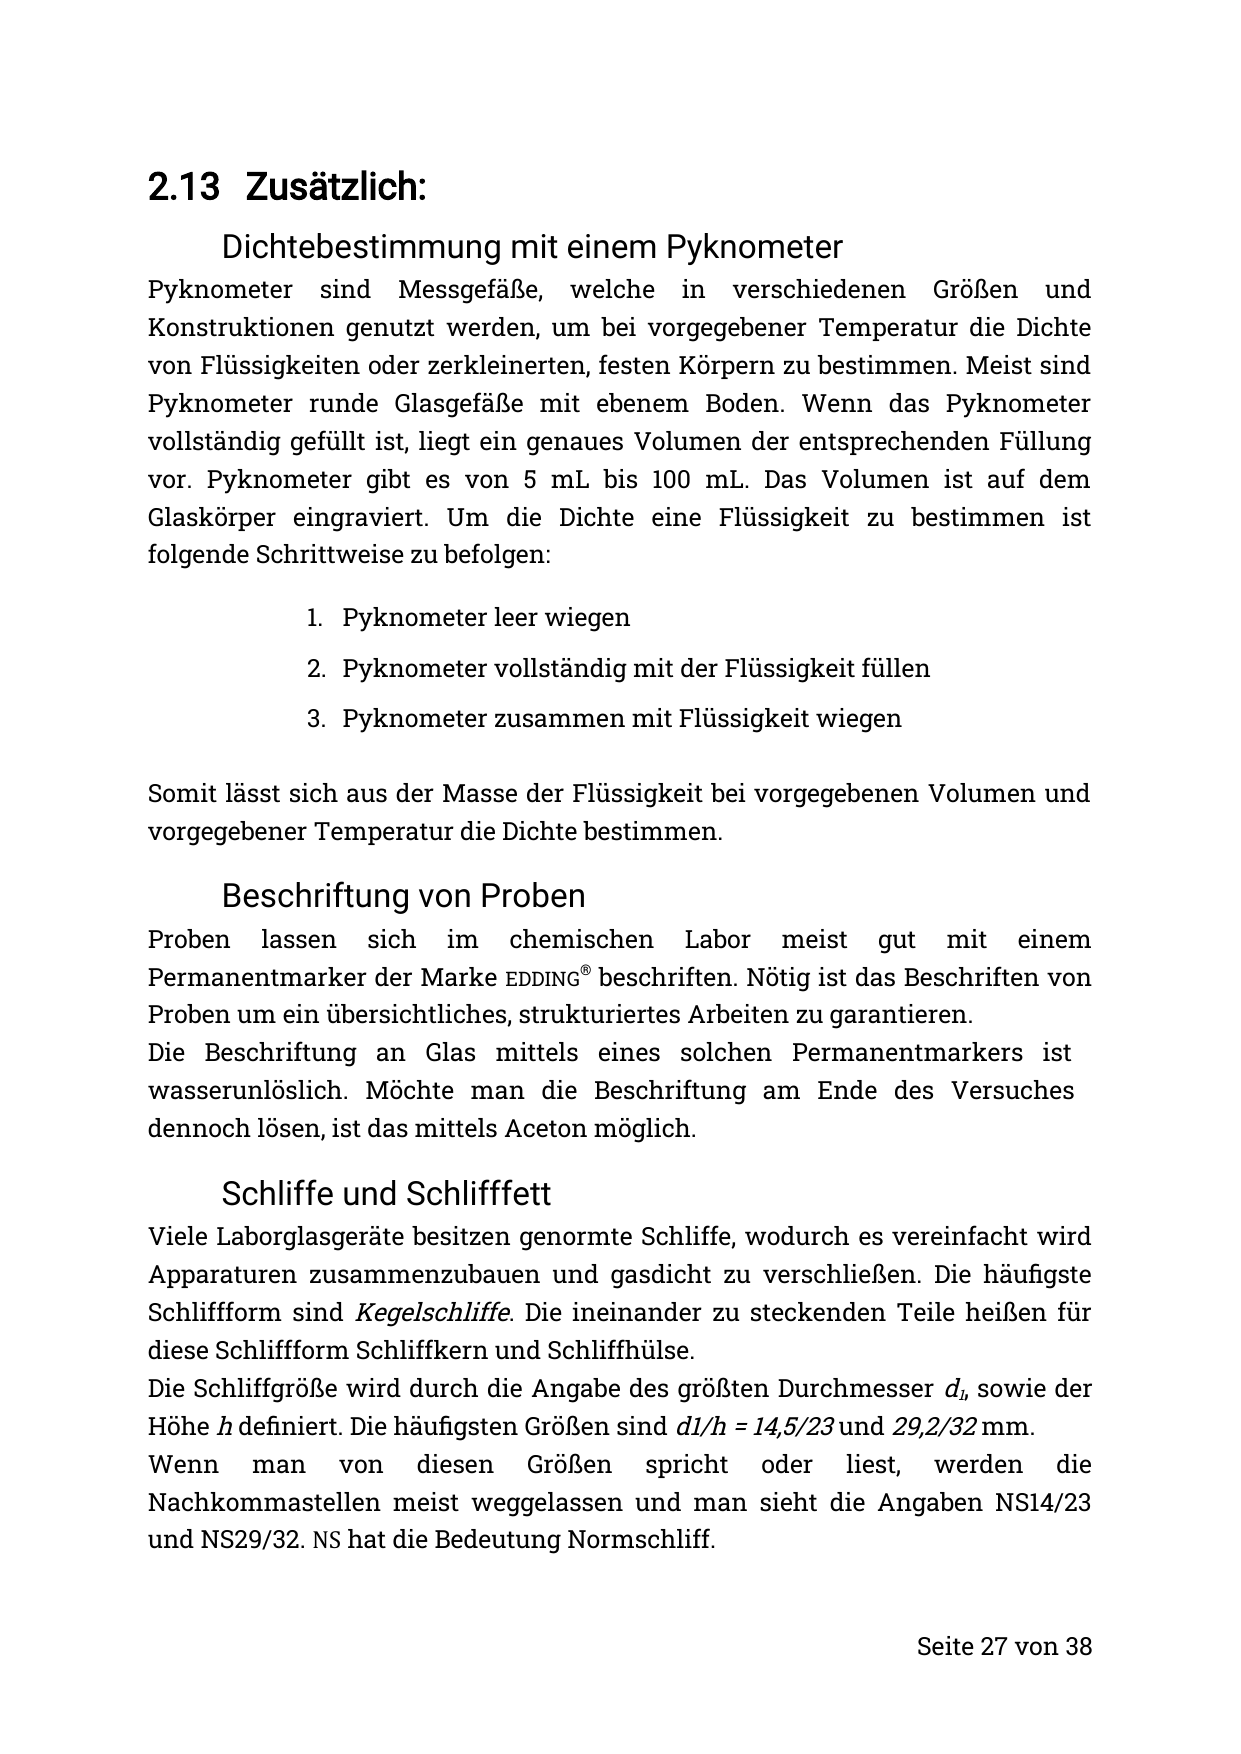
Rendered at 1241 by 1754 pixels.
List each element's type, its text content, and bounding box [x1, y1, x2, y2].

subtitle Dichtebestimmung mit einem Pyknometer [148, 227, 1093, 266]
text Viele Laborglasgeräte besitzen genormte Schliffe, wodurch es vereinfacht wird Apparaturen zusammenzubauen und gasdicht zu verschließen. Die häufigste Schliffform sind Kegelschliffe. Die ineinander zu steckenden Teile heißen für diese Schliffform Schliffkern und Schliffhülse. [148, 1219, 1093, 1366]
text Somit lässt sich aus der Masse der Flüssigkeit bei vorgegebenen Volumen und vorgegebener Temperatur die Dichte bestimmen. [148, 776, 1093, 847]
text Pyknometer sind Messgefäße, welche in verschiedenen Größen und Konstruktionen genutzt werden, um bei vorgegebener Temperatur die Dichte von Flüssigkeiten oder zerkleinerten, festen Körpern zu bestimmen. Meist sind Pyknometer runde Glasgefäße mit ebenem Boden. Wenn das Pyknometer vollständig gefüllt ist, liegt ein genaues Volumen der entsprechenden Füllung vor. Pyknometer gibt es von 5 mL bis 100 mL. Das Volumen ist auf dem Glaskörper eingraviert. Um die Dichte eine Flüssigkeit zu bestimmen ist folgende Schrittweise zu befolgen: [148, 272, 1093, 571]
text Die Schliffgröße wird durch die Angabe des größten Durchmesser d1, sowie der Höhe h definiert. Die häufigsten Größen sind d1/h = 14,5/23 und 29,2/32 mm. [148, 1371, 1093, 1442]
subtitle Schliffe und Schlifffett [148, 1174, 1093, 1213]
text Wenn man von diesen Größen spricht oder liest, werden die Nachkommastellen meist weggelassen und man sieht die Angaben NS14/23 und NS29/32. NS hat die Bedeutung Normschliff. [148, 1447, 1093, 1556]
subtitle Beschriftung von Proben [148, 877, 1093, 916]
text Proben lassen sich im chemischen Labor meist gut mit einem Permanentmarker der Marke edding® beschriften. Nötig ist das Beschriften von Proben um ein übersichtliches, strukturiertes Arbeiten zu garantieren. [148, 922, 1093, 1031]
subtitle Zusätzlich: [148, 164, 1093, 208]
table_header Pyknometer leer wiegen Pyknometer vollständig mit der Flüssigkeit füllen Pyknometer zusammen mit Flüssigkeit wiegen [296, 601, 945, 751]
text Die Beschriftung an Glas mittels eines solchen Permanentmarkers ist wasserunlöslich. Möchte man die Beschriftung am Ende des Versuches dennoch lösen, ist das mittels Aceton möglich. [148, 1036, 1093, 1144]
